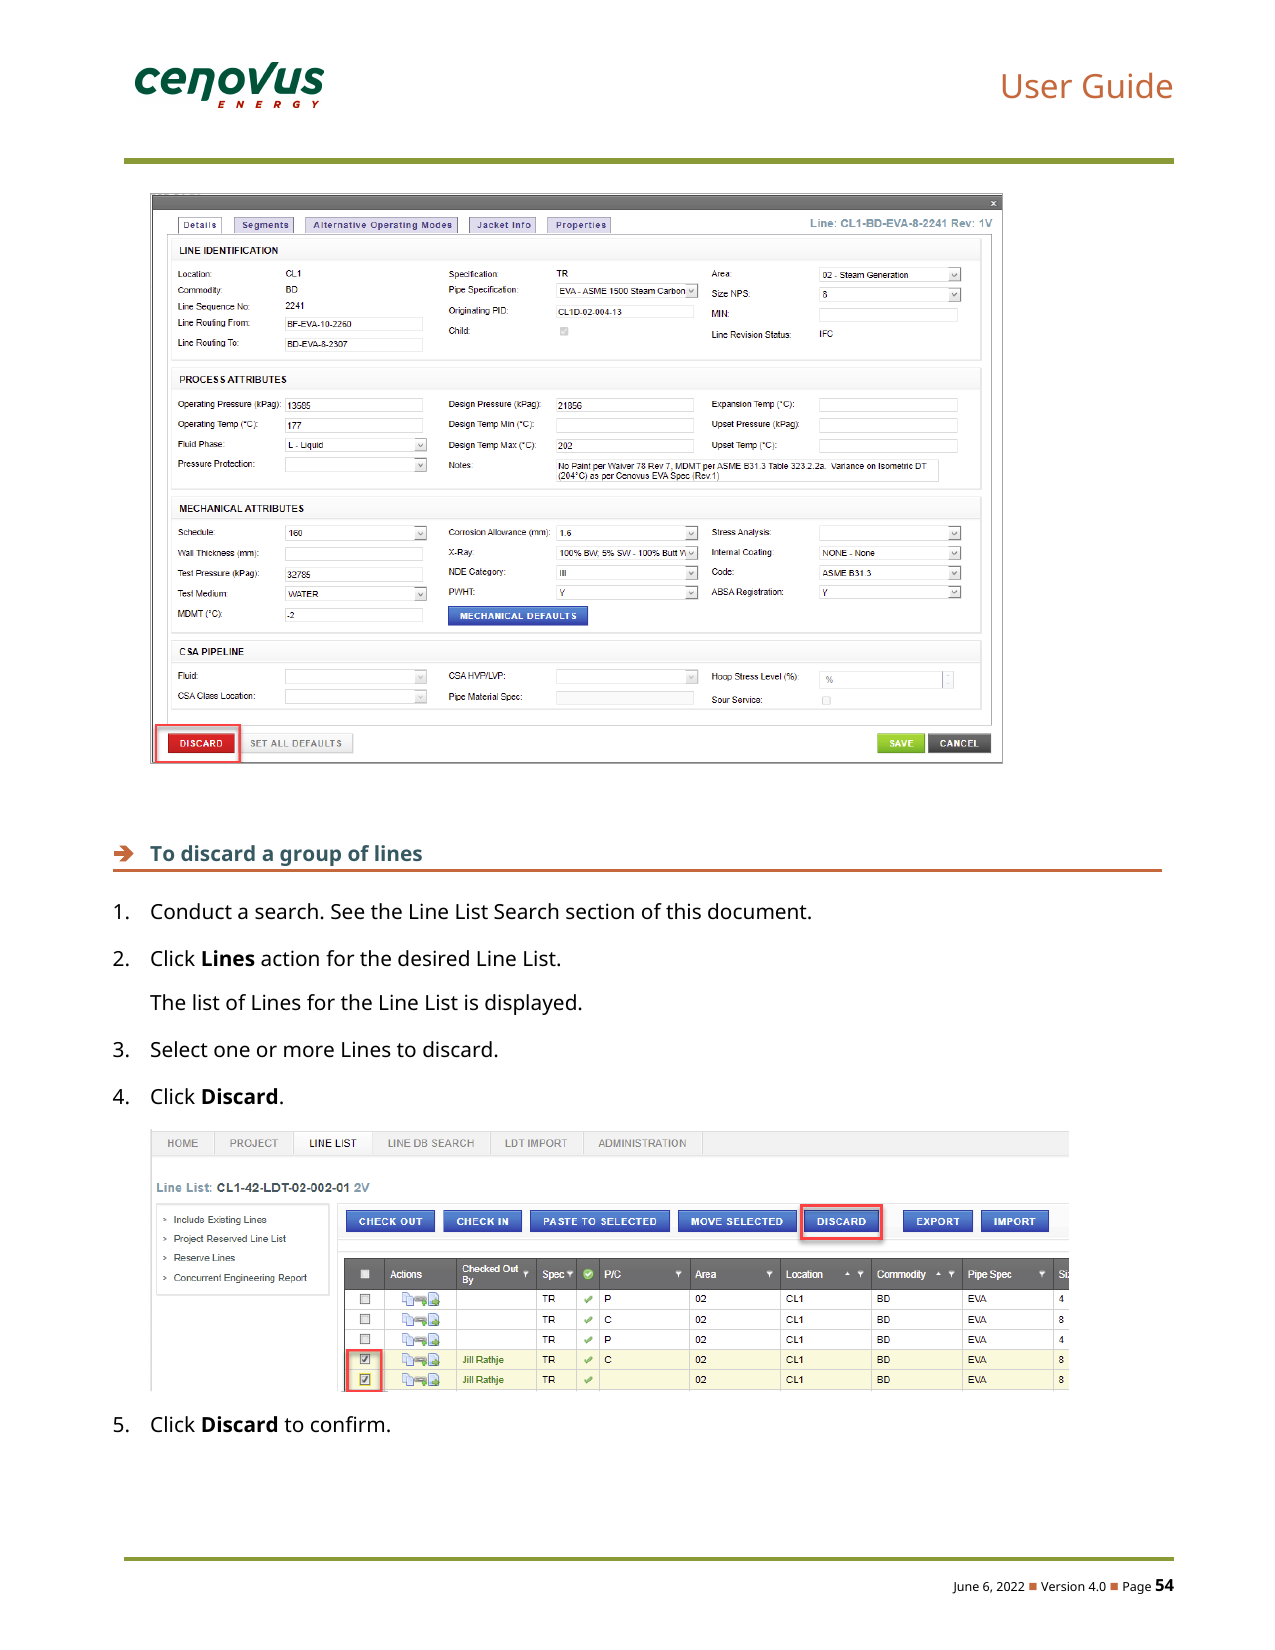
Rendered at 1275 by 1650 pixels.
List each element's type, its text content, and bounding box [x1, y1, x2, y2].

text To discard a group of lines [112, 839, 1162, 872]
picture [150, 1129, 1069, 1392]
list Select one or more Lines to discard. [112, 1035, 1125, 1063]
list Click Discard to confirm. [112, 1411, 1125, 1439]
list Click Lines action for the desired Line List. [112, 944, 1125, 973]
picture [135, 62, 324, 108]
text The list of Lines for the Line List is displayed. [150, 988, 1162, 1016]
list Conduct a search. See the Line List Search section of this document. [112, 897, 1125, 926]
picture [151, 194, 1002, 763]
list Click Discard. [112, 1082, 1125, 1110]
